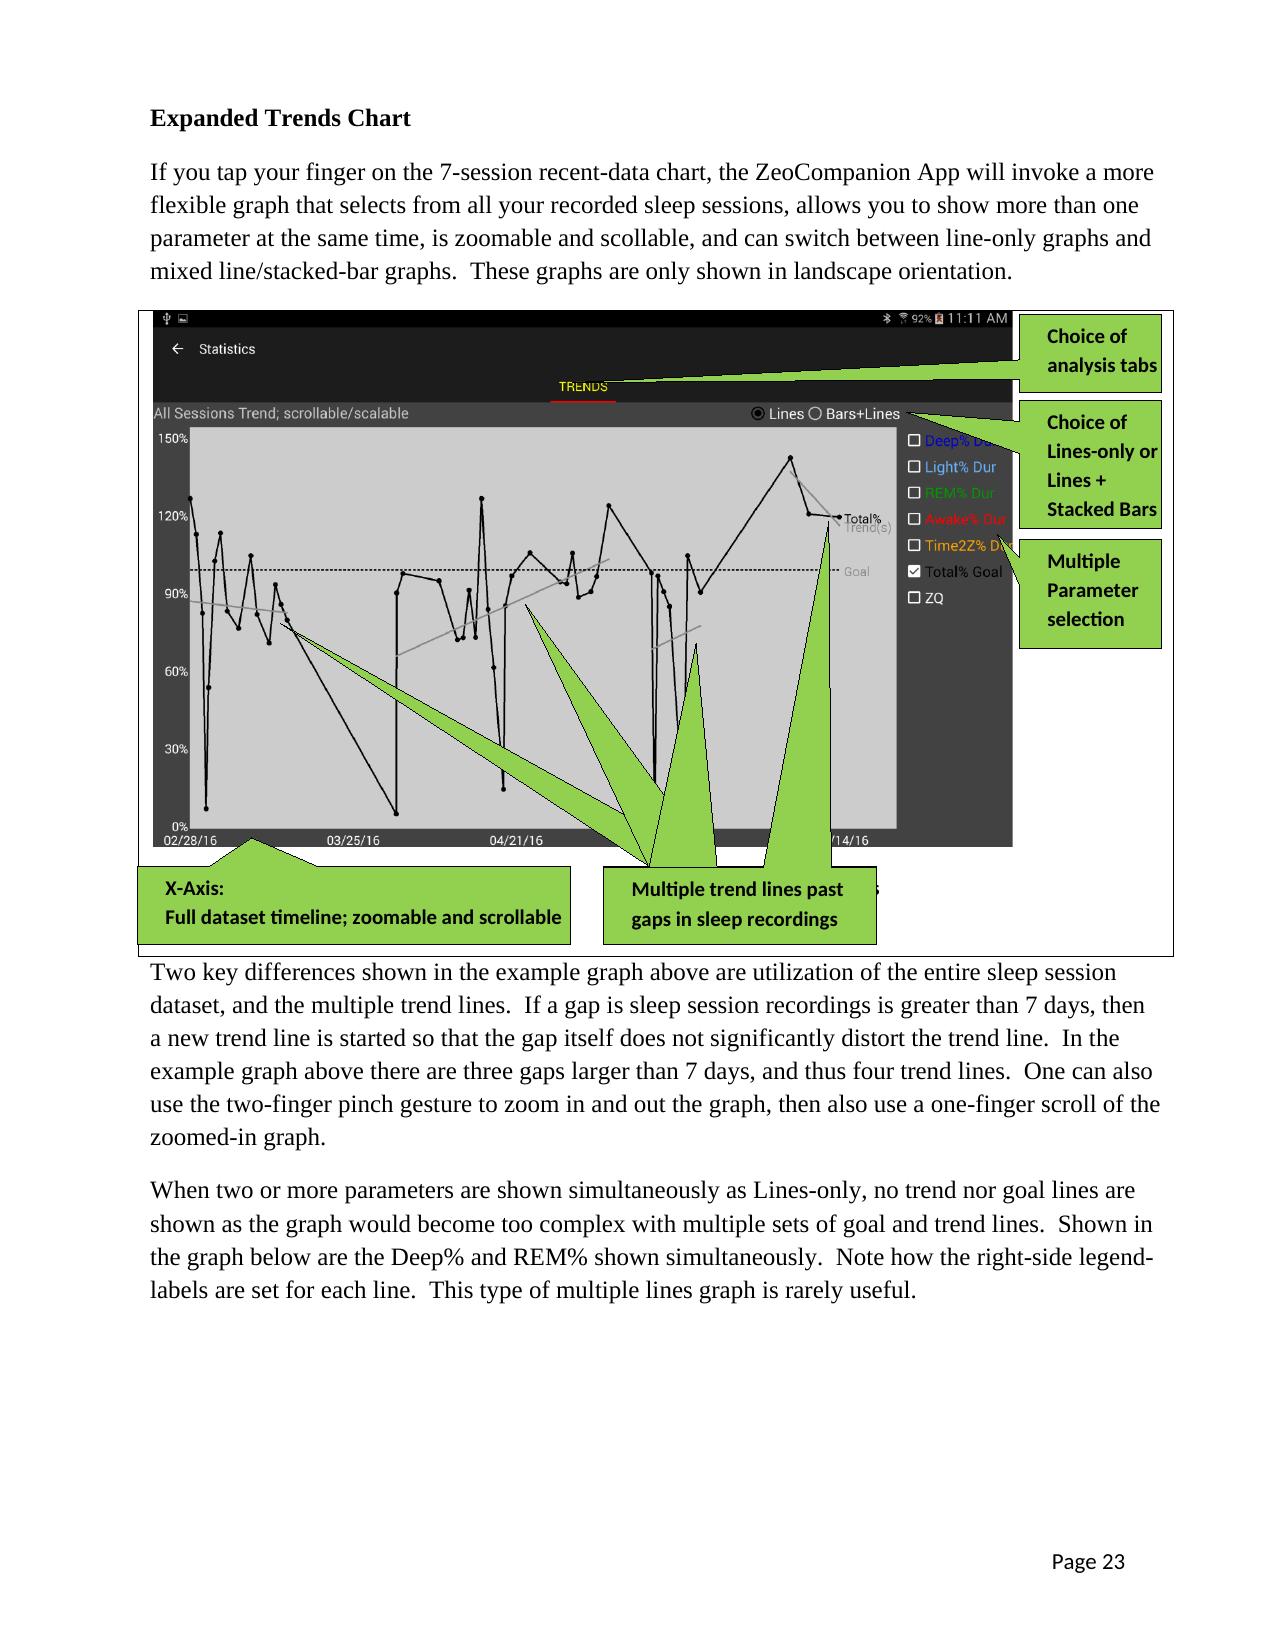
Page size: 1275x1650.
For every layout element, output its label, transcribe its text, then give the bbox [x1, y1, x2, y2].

picture [153, 311, 1013, 845]
text Two key differences shown in the example graph above are utilization of the entire sleep session dataset, and the multiple trend lines. If a gap is sleep session recordings is greater than 7 days, then a new trend line is started so that the gap itself does not significantly distort the trend line. In the example graph above there are three gaps larger than 7 days, and thus four trend lines. One can also use the two-finger pinch gesture to zoom in and out the graph, then also use a one-finger scroll of the zoomed-in graph. [150, 957, 1162, 1151]
table_header [139, 311, 1173, 956]
text If you tap your finger on the 7-session recent-data chart, the ZeoCompanion App will invoke a more flexible graph that selects from all your recorded sleep sessions, allows you to show more than one parameter at the same time, is zoomable and scollable, and can switch between line-only graphs and mixed line/stacked-bar graphs. These graphs are only shown in landscape orientation. [150, 157, 1162, 285]
text Expanded Trends Chart [150, 103, 1162, 132]
text When two or more parameters are shown simultaneously as Lines-only, no trend nor goal lines are shown as the graph would become too complex with multiple sets of goal and trend lines. Shown in the graph below are the Deep% and REM% shown simultaneously. Note how the right-side legend-labels are set for each line. This type of multiple lines graph is rarely useful. [150, 1176, 1162, 1303]
